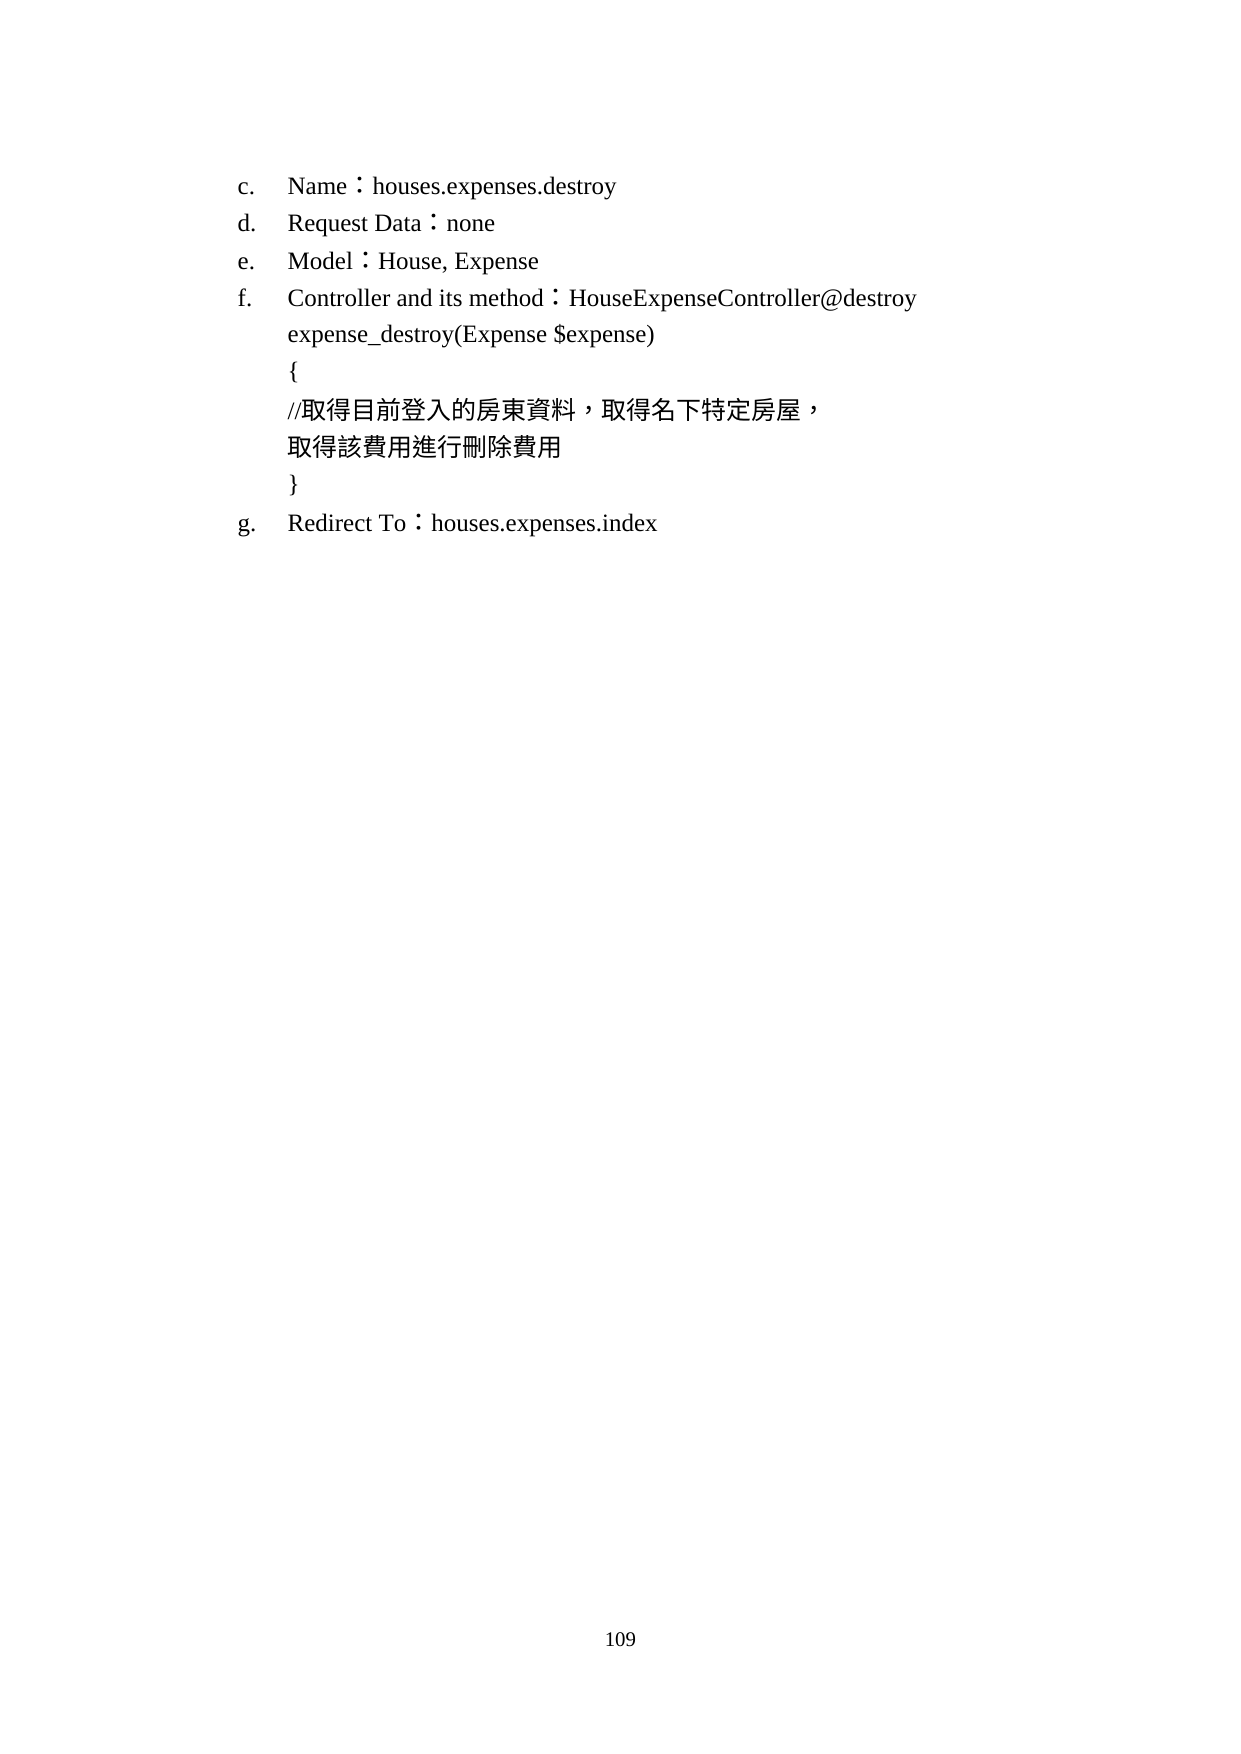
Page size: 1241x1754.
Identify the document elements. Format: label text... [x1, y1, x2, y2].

list Controller and its method：HouseExpenseController@destroy expense_destroy(Expense $expense) [237, 277, 1053, 352]
list //取得目前登入的房東資料，取得名下特定房屋， [287, 389, 1053, 427]
list 取得該費用進行刪除費用 [287, 427, 1053, 464]
list Request Data：none [237, 202, 1053, 239]
list Name：houses.expenses.destroy [237, 164, 1053, 202]
list } [287, 464, 1053, 502]
list Model：House, Expense [237, 239, 1053, 277]
list { [287, 352, 1053, 389]
list Redirect To：houses.expenses.index [237, 502, 1053, 539]
